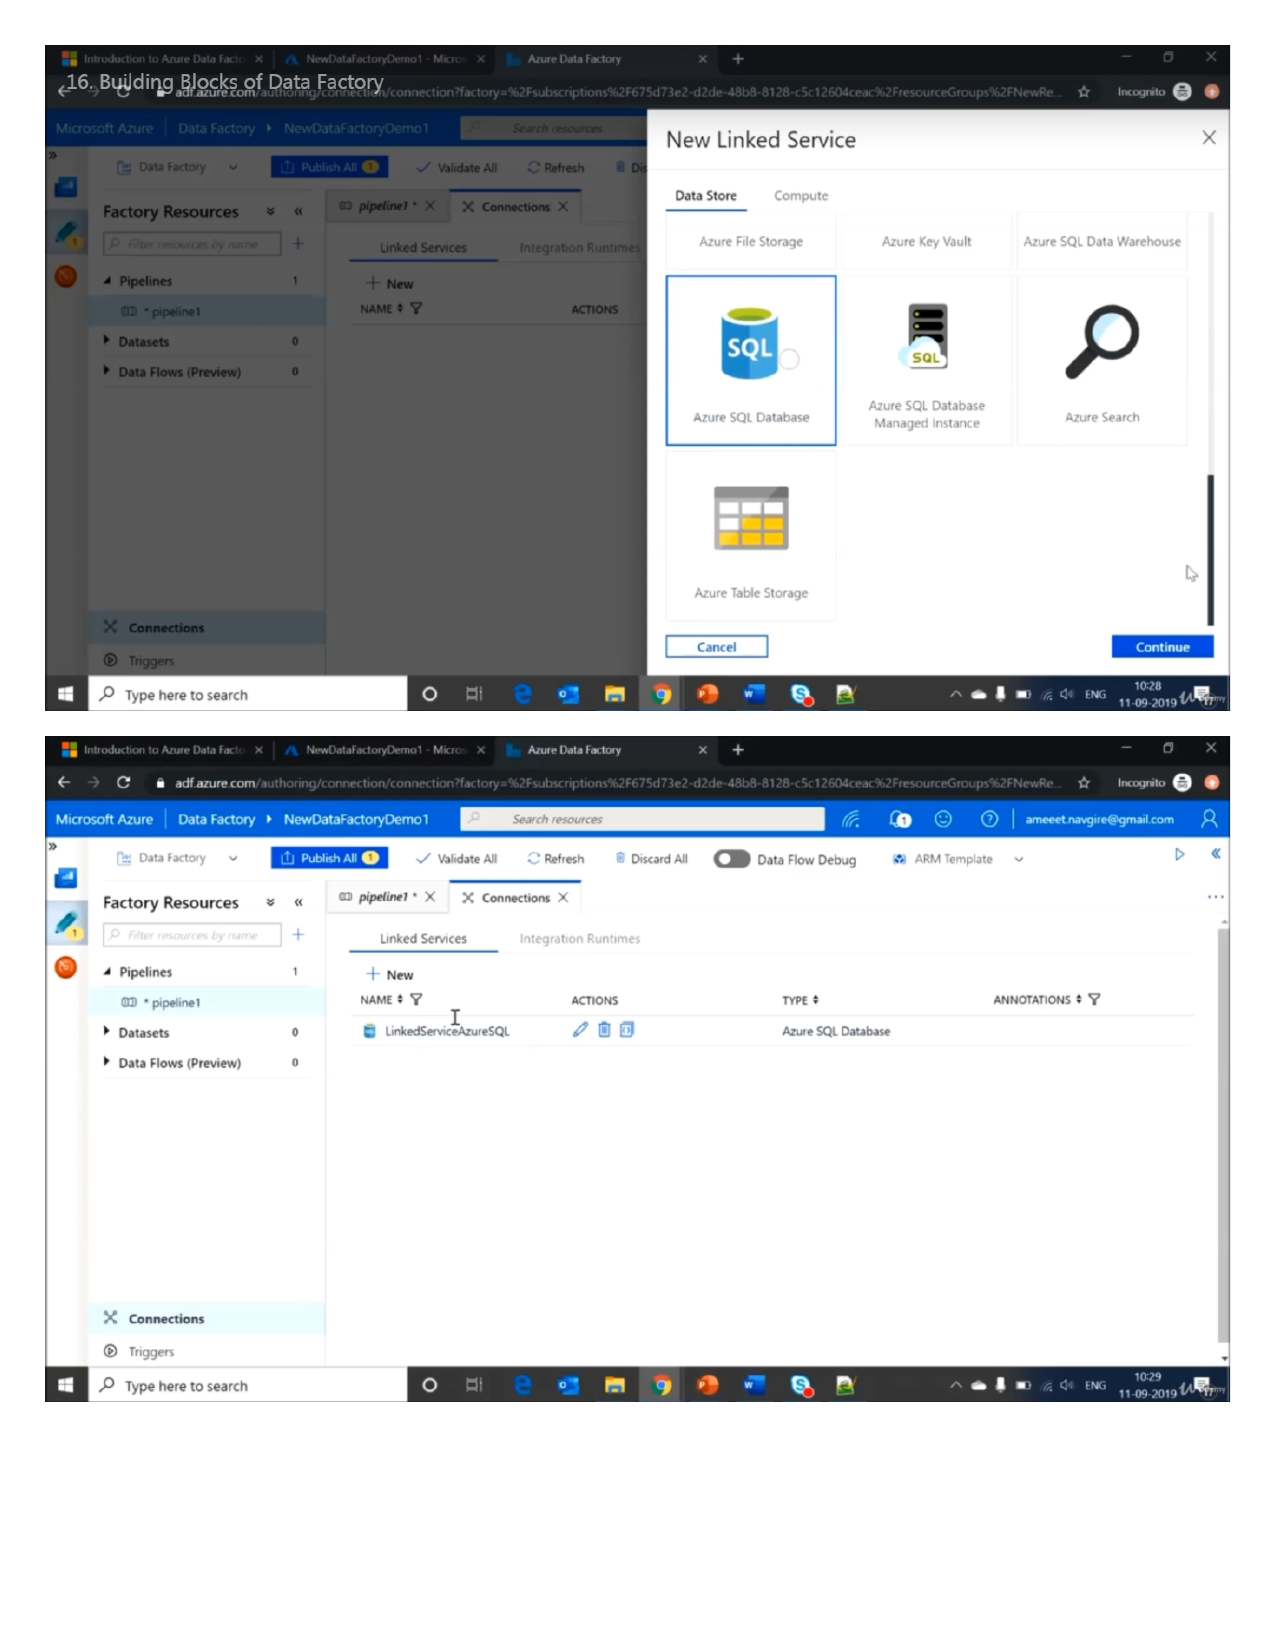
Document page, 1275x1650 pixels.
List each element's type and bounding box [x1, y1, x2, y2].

picture [45, 45, 1230, 711]
picture [45, 736, 1230, 1402]
